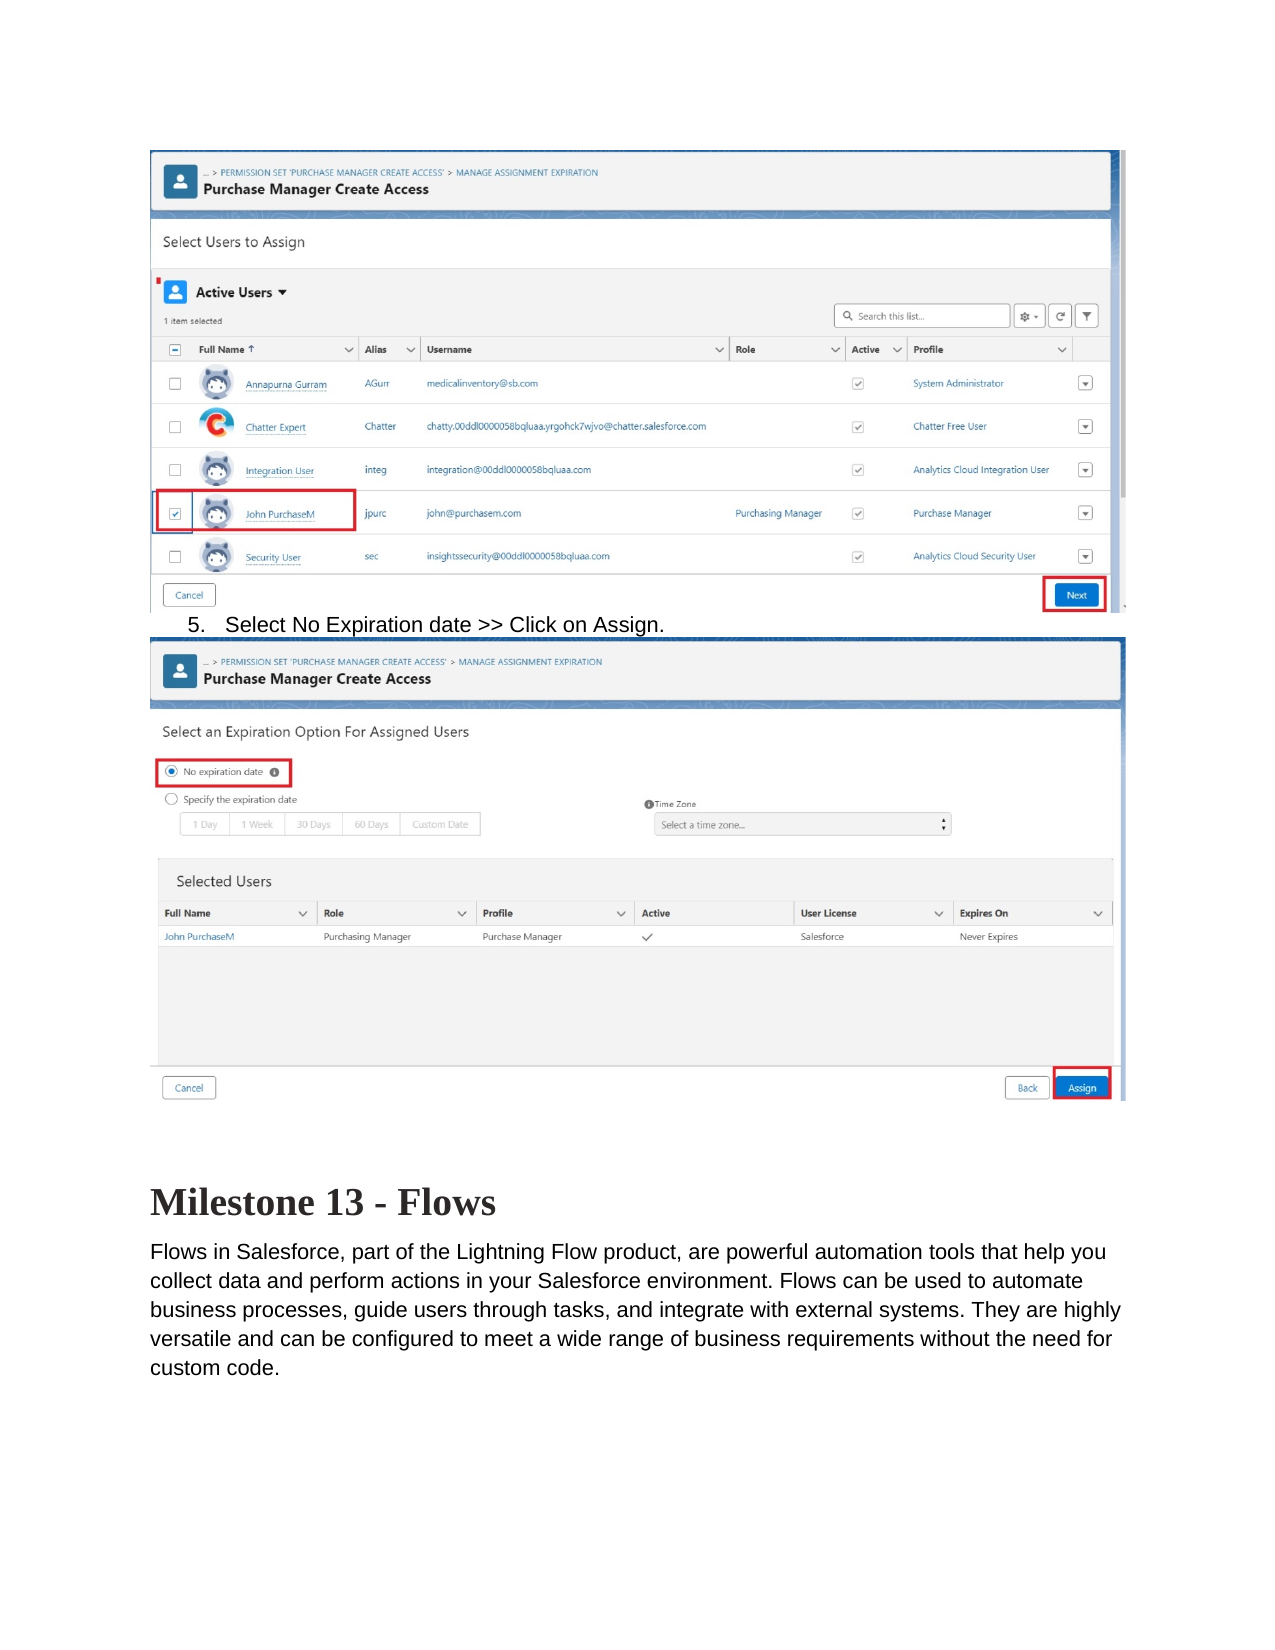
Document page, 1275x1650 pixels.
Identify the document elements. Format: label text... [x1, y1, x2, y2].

picture [150, 150, 1126, 613]
list Select No Expiration date >> Click on Assign. [187, 613, 1125, 637]
subtitle Milestone 13 - Flows [150, 1164, 1125, 1224]
picture [150, 637, 1126, 1101]
text Flows in Salesforce, part of the Lightning Flow product, are powerful automation tools that help you collect data and perform actions in your Salesforce environment. Flows can be used to automate business processes, guide users through tasks, and integrate with external systems. They are highly versatile and can be configured to meet a wide range of business requirements without the need for custom code. [150, 1239, 1125, 1380]
